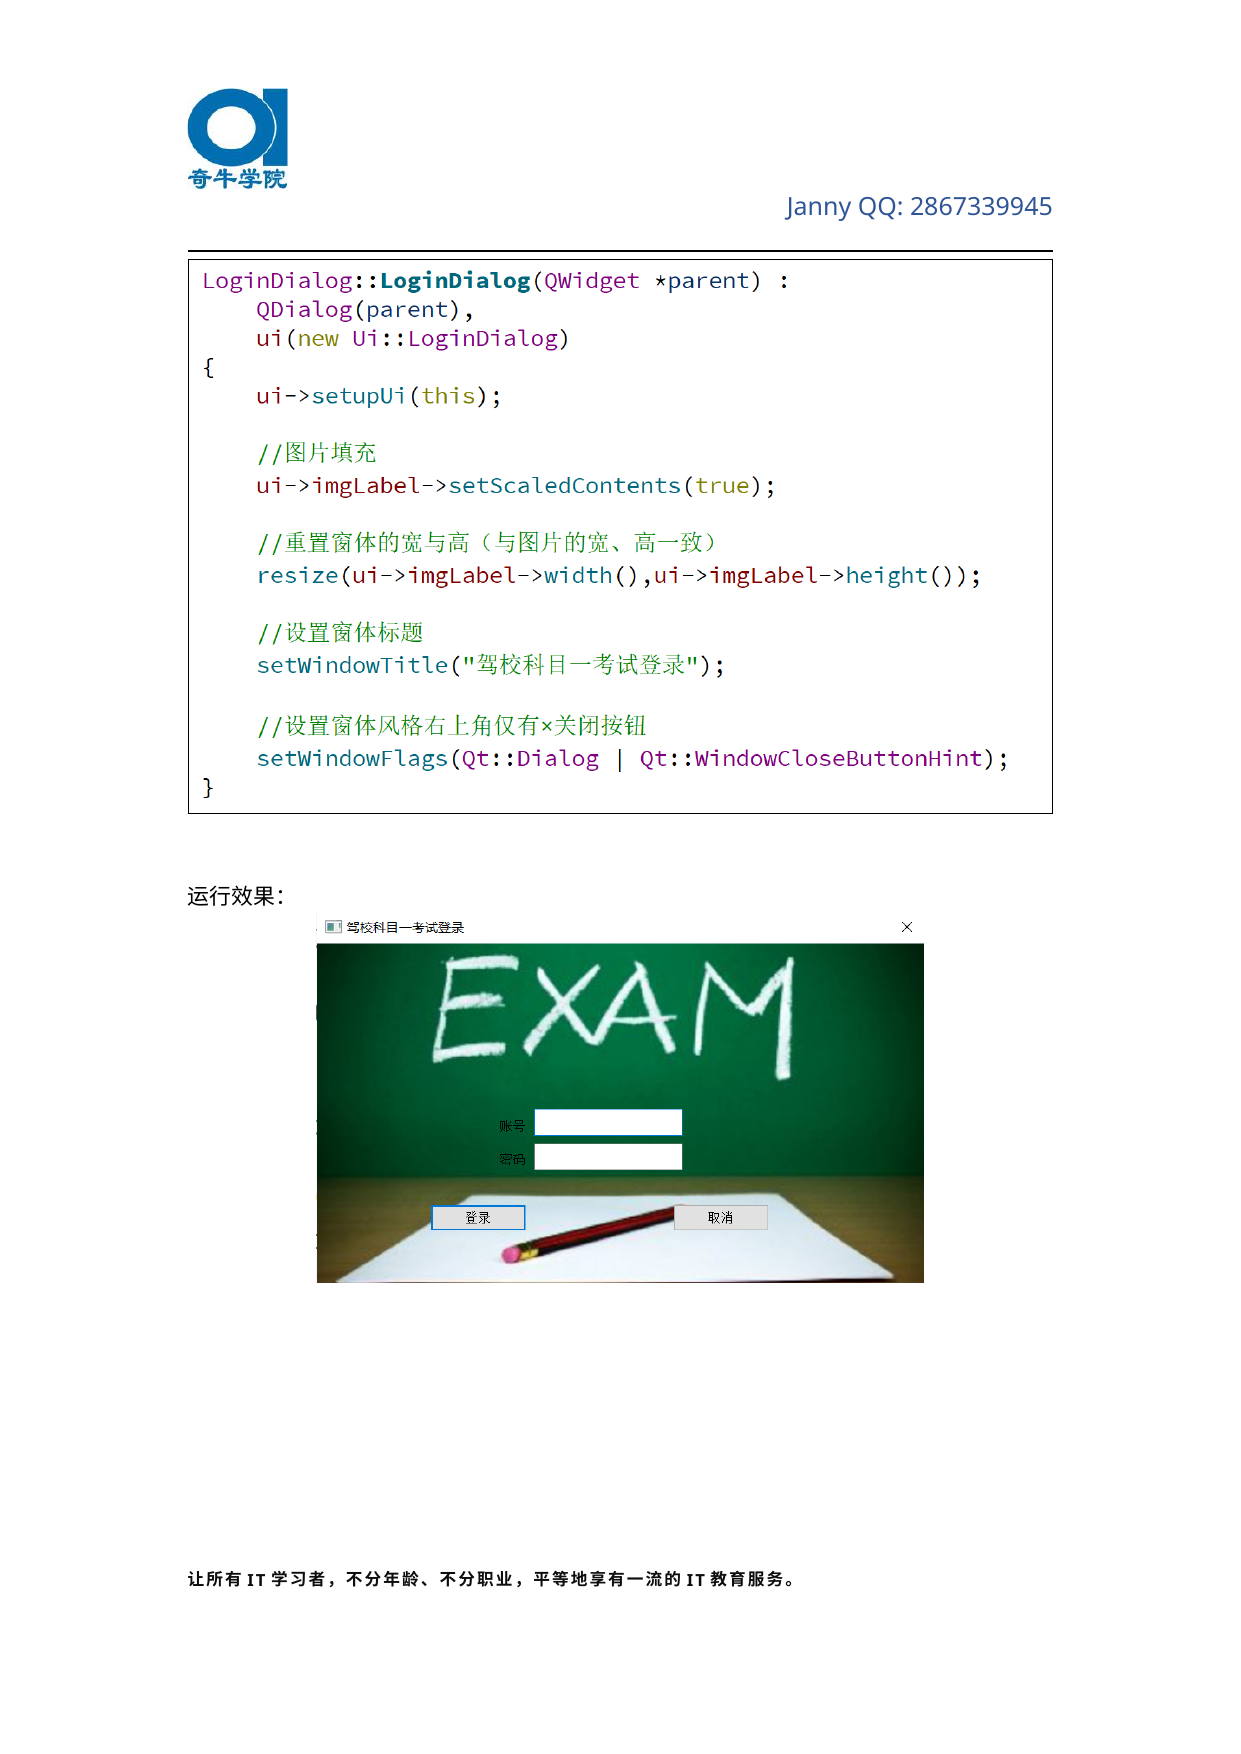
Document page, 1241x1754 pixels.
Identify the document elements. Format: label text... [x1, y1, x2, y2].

picture [316, 911, 924, 1283]
picture [187, 88, 288, 189]
picture [199, 268, 1024, 804]
table_header [189, 260, 1052, 812]
text 运行效果： [187, 878, 1053, 911]
